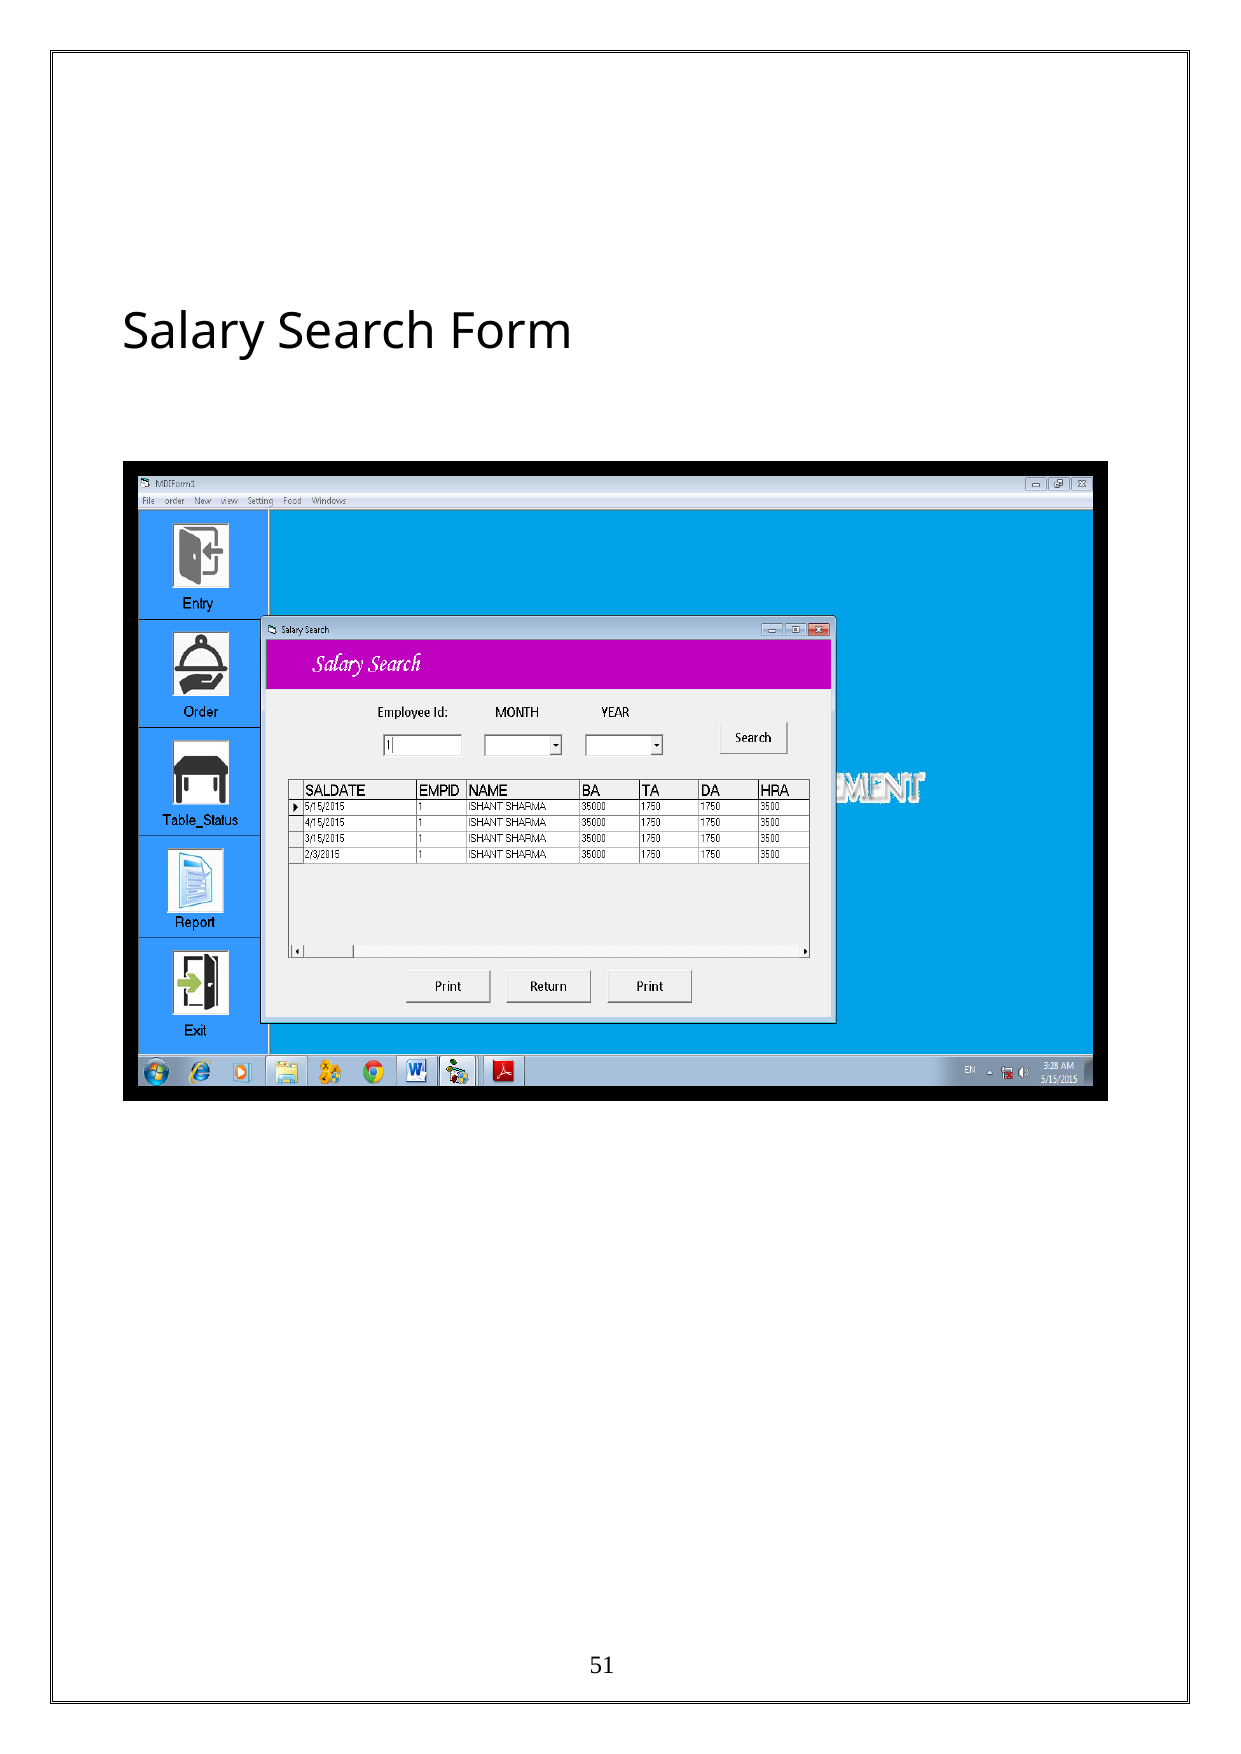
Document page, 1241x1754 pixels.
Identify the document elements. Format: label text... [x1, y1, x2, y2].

text Salary Search Form [122, 295, 1063, 363]
picture [138, 476, 1093, 1086]
